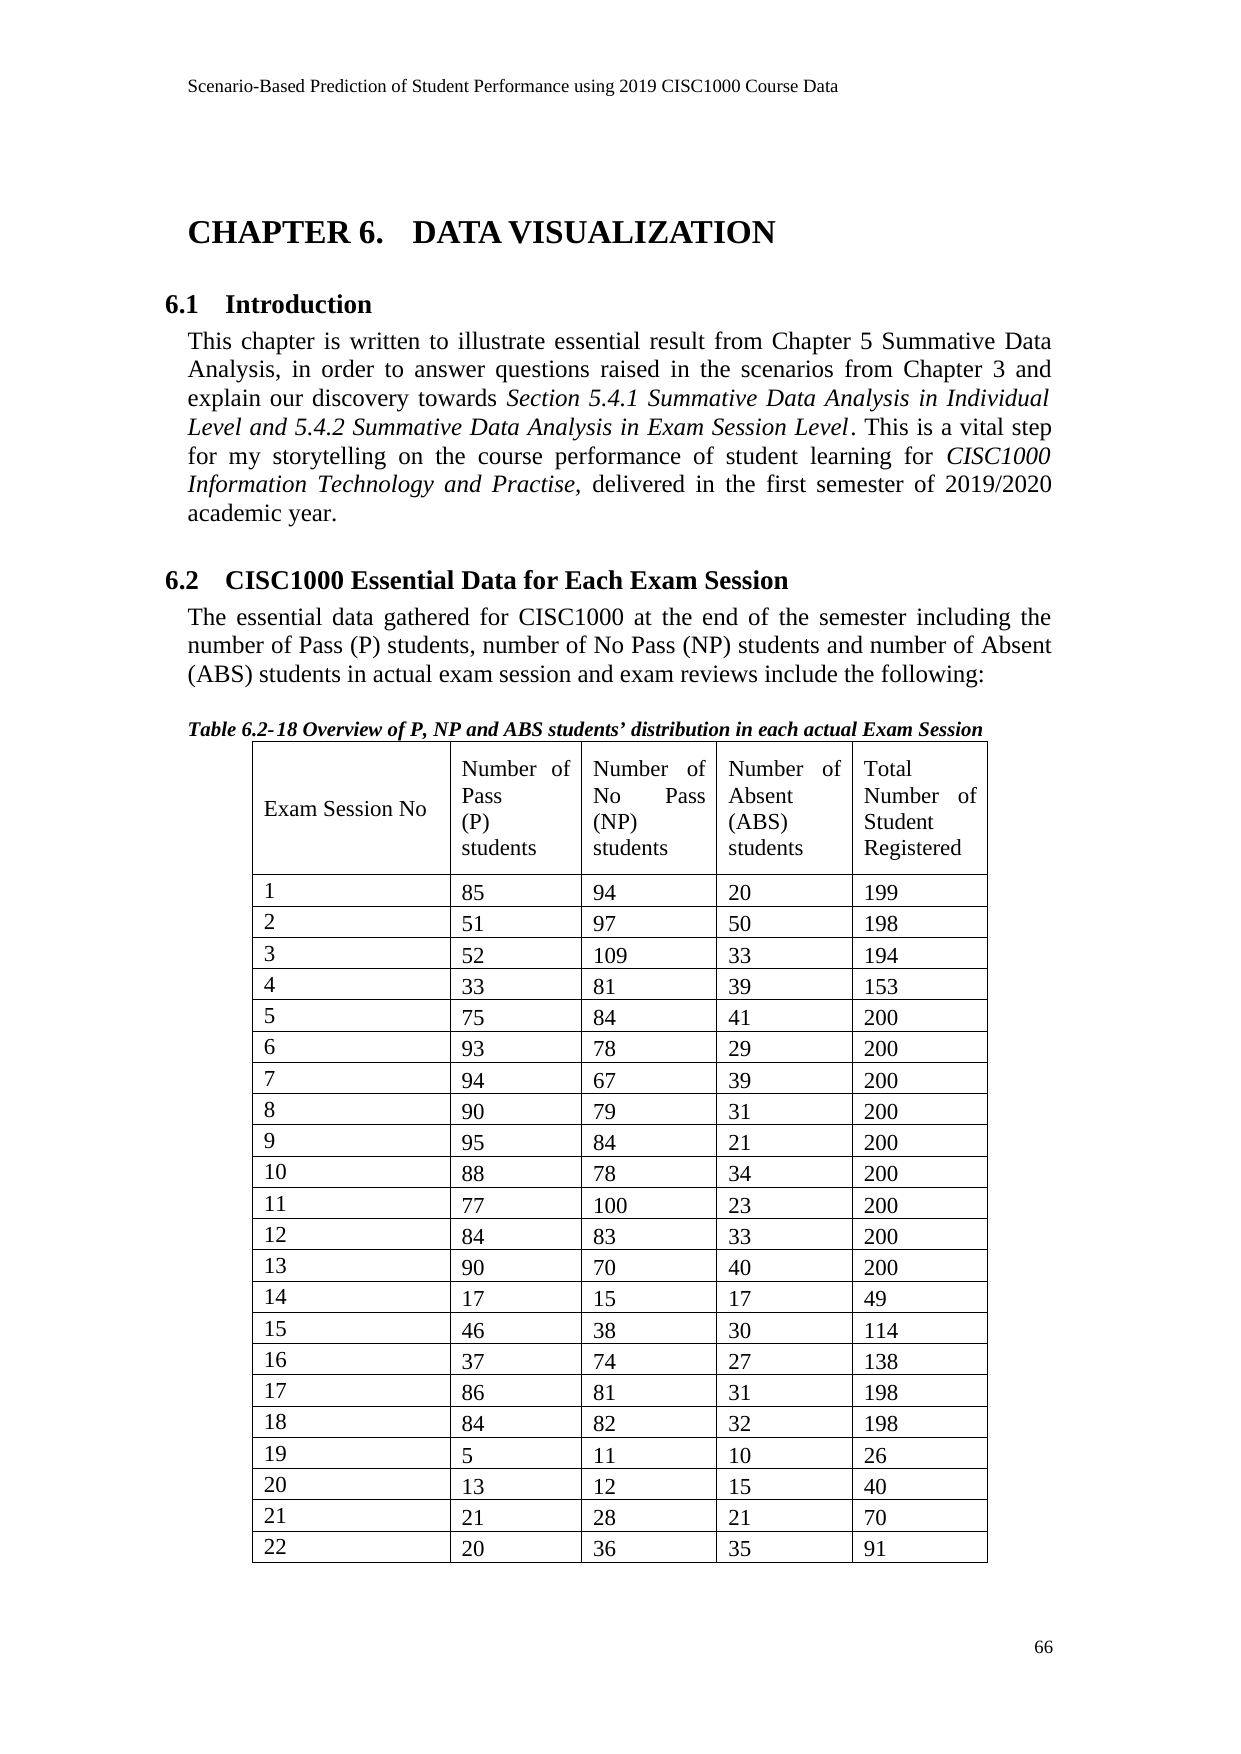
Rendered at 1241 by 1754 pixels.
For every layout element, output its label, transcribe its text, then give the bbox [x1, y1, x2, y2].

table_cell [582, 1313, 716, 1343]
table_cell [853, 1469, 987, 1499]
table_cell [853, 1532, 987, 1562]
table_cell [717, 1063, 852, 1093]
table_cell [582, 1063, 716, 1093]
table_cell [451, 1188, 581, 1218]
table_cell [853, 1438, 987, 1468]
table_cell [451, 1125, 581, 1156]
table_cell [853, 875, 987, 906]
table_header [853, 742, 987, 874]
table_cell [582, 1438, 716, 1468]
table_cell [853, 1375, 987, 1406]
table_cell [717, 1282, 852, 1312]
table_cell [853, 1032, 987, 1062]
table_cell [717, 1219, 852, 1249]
subtitle CISC1000 Essential Data for Each Exam Session [165, 564, 1053, 596]
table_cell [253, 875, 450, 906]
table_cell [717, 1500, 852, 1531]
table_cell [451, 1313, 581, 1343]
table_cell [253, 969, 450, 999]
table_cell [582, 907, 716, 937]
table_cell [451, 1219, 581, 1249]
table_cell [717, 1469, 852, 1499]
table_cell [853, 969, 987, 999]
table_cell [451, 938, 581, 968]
subtitle Introduction [165, 288, 1053, 319]
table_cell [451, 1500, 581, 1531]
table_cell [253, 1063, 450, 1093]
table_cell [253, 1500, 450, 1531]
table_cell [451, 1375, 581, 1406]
text This chapter is written to illustrate essential result from Chapter 5 Summative Data Analysis, in order to answer questions raised in the scenarios from Chapter 3 and explain our discovery towards Section 5.4.1 Summative Data Analysis in Individual Level and 5.4.2 Summative Data Analysis in Exam Session Level. This is a vital step for my storytelling on the course performance of student learning for CISC1000 Information Technology and Practise, delivered in the first semester of 2019/2020 academic year. [187, 326, 1053, 527]
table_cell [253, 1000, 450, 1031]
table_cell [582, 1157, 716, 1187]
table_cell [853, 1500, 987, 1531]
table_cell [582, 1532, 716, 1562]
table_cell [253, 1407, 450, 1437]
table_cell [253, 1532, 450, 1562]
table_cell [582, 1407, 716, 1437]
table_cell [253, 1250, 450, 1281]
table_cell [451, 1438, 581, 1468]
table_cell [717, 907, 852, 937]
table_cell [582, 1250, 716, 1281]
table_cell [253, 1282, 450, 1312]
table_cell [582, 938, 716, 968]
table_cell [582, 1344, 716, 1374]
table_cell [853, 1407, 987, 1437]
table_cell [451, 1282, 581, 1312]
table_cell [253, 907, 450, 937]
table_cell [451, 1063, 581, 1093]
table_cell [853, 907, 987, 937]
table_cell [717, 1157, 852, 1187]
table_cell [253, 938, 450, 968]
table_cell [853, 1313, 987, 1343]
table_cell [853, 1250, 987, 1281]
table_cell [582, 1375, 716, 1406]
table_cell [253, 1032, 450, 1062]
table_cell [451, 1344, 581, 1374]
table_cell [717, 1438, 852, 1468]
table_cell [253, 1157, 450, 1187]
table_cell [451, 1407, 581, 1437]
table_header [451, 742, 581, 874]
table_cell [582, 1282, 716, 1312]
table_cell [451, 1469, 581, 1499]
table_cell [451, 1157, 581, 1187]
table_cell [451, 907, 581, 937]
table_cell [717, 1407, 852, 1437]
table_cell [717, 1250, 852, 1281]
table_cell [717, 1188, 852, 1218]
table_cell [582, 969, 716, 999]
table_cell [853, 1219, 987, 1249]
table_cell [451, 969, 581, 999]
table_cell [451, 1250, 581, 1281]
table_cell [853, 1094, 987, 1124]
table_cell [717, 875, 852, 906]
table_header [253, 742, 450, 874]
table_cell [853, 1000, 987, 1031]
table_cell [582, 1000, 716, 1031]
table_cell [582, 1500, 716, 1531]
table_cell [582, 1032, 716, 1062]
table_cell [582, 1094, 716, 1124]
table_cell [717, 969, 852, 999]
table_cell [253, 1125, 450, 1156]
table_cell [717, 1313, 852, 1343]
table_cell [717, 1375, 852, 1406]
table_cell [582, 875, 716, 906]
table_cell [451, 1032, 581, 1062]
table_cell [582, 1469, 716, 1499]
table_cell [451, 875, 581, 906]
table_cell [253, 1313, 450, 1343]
text The essential data gathered for CISC1000 at the end of the semester including the number of Pass (P) students, number of No Pass (NP) students and number of Absent (ABS) students in actual exam session and exam reviews include the following: [187, 602, 1053, 688]
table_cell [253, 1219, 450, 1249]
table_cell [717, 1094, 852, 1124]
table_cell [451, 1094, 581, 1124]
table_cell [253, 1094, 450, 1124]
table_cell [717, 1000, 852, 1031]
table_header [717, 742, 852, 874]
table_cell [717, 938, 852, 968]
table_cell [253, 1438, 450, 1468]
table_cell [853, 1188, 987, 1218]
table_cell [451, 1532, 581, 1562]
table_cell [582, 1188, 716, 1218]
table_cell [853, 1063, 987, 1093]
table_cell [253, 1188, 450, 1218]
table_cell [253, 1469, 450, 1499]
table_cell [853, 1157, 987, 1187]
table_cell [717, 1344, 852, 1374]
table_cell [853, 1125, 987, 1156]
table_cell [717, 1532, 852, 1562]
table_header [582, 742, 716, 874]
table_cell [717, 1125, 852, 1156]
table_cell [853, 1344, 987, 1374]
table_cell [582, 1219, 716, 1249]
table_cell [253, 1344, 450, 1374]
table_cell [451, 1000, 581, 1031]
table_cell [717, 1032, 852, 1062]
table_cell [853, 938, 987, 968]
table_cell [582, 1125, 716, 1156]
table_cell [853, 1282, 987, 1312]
subtitle DATA VISUALIZATION [187, 212, 1053, 251]
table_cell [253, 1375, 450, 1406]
